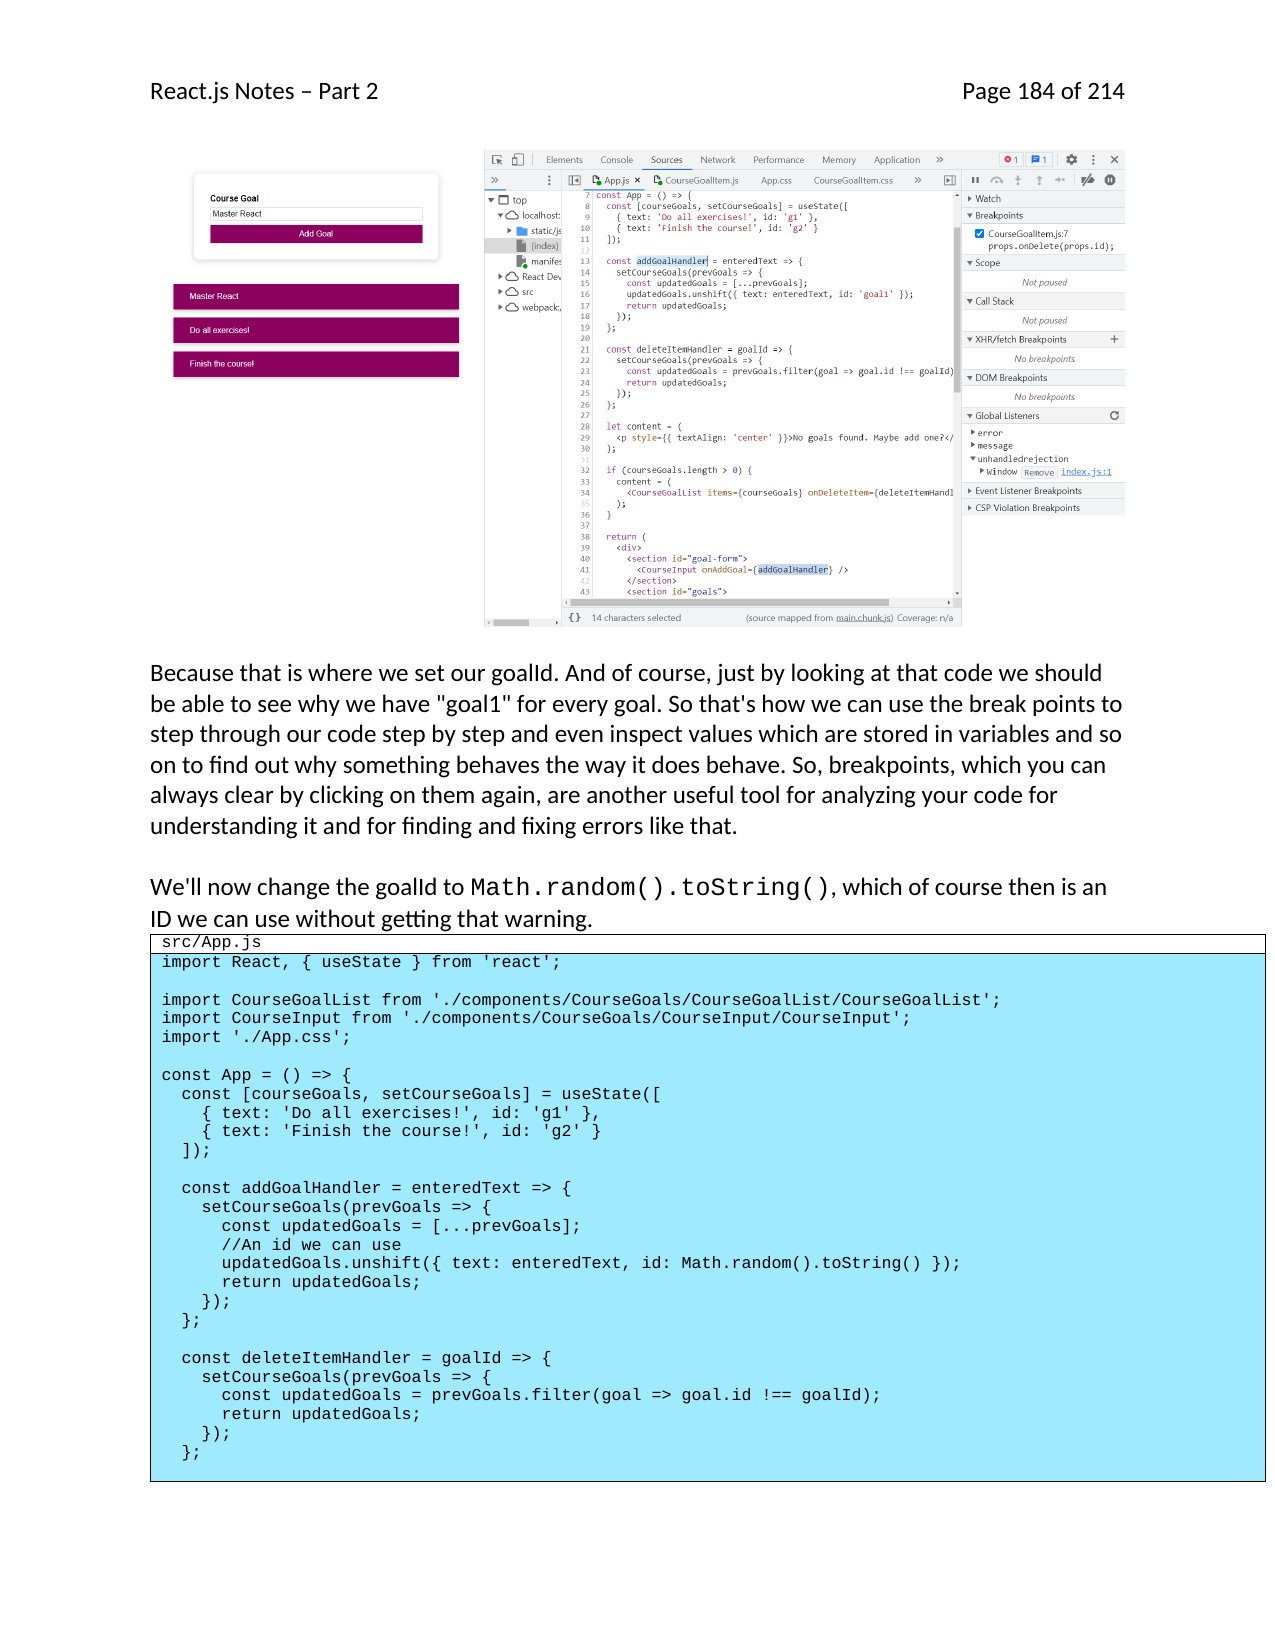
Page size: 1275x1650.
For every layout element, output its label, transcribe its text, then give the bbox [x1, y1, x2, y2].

table_header src/App.js [151, 935, 1265, 953]
text We'll now change the goalId to Math.random().toString(), which of course then is an ID we can use without getting that warning. [150, 871, 1125, 933]
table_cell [151, 954, 1265, 1481]
text Because that is where we set our goalId. And of course, just by looking at that code we should be able to see why we have "goal1" for every goal. So that's how we can use the break points to step through our code step by step and even inspect values which are stored in variables and so on to find out why something behaves the way it does behave. So, breakpoints, which you can always clear by clicking on them again, are another useful tool for analyzing your code for understanding it and for finding and fixing errors like that. [150, 657, 1125, 841]
picture [150, 150, 1125, 627]
